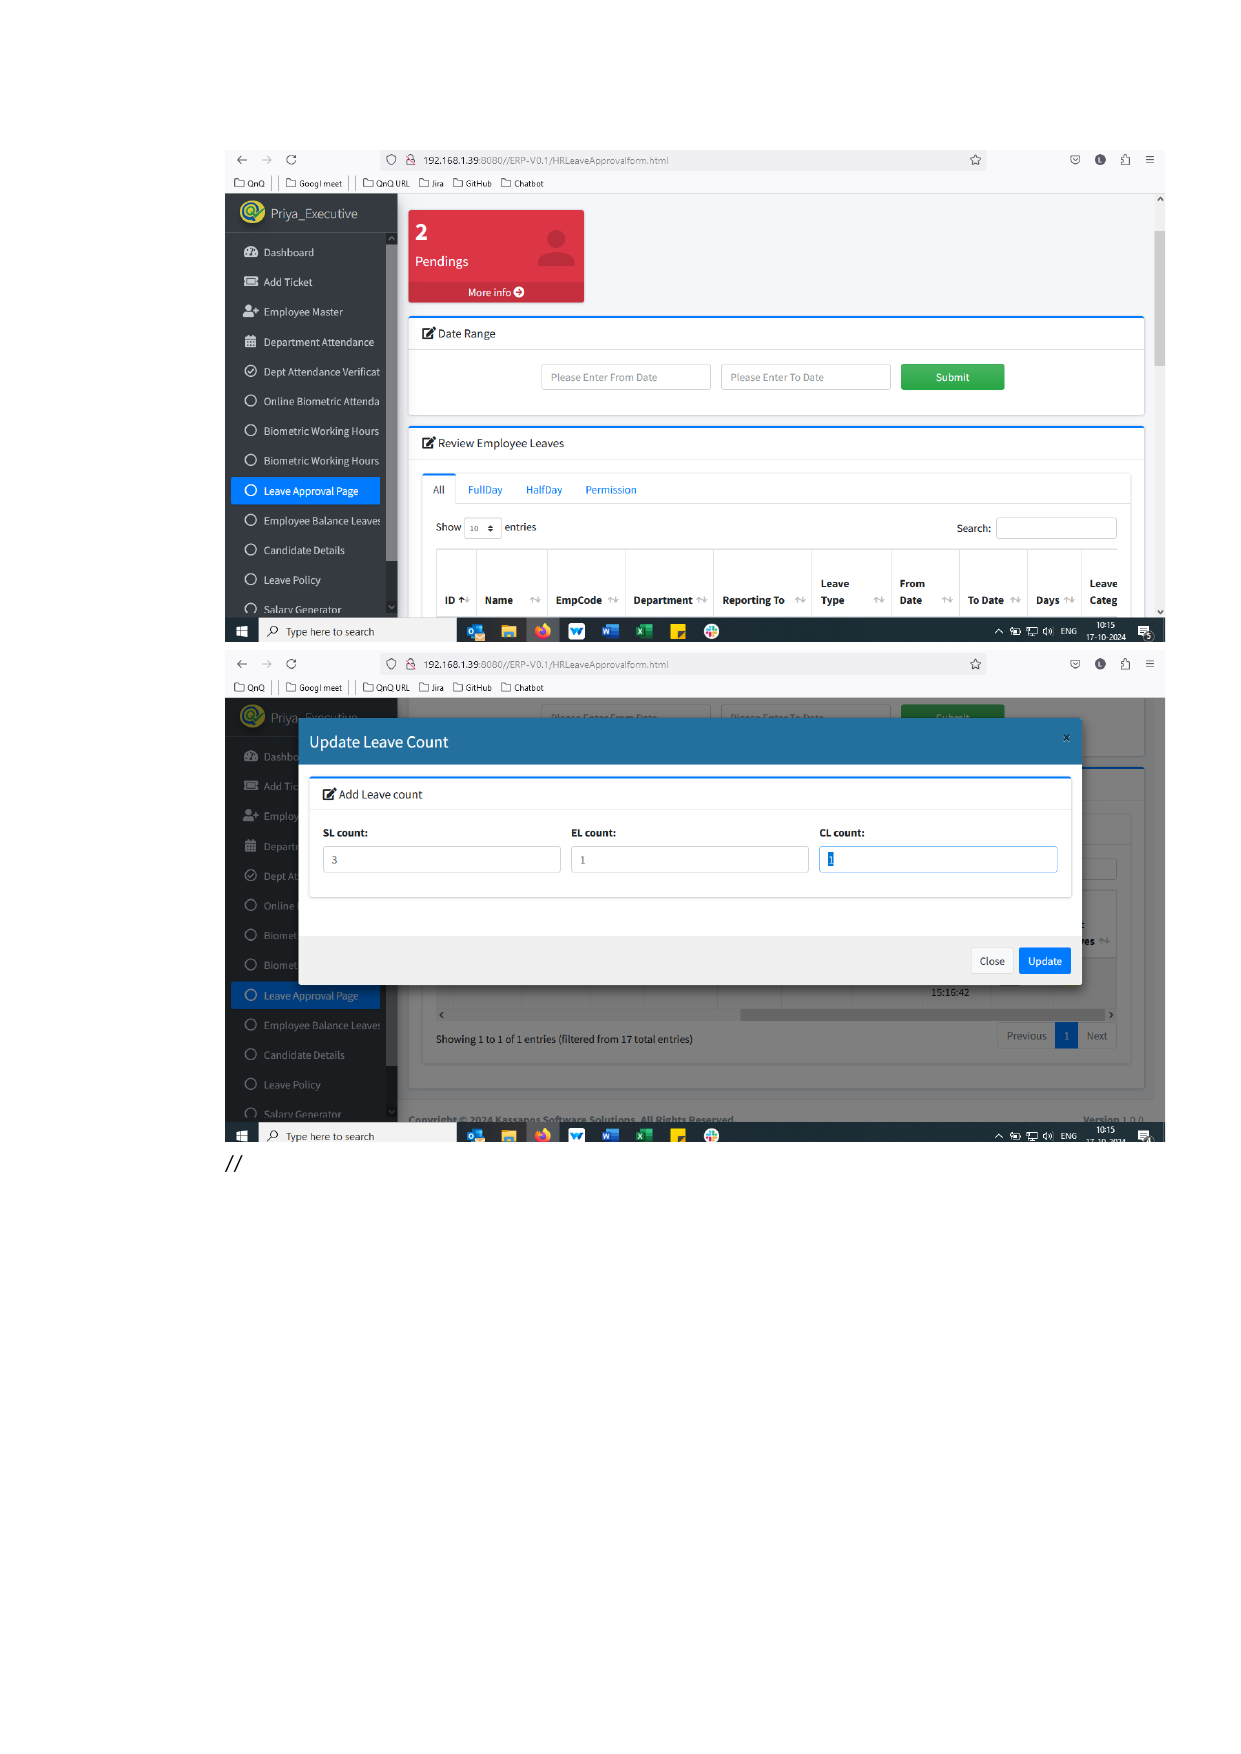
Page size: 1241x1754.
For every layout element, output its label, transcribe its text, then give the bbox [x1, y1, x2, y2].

picture [225, 150, 1166, 642]
picture [225, 650, 1166, 1142]
